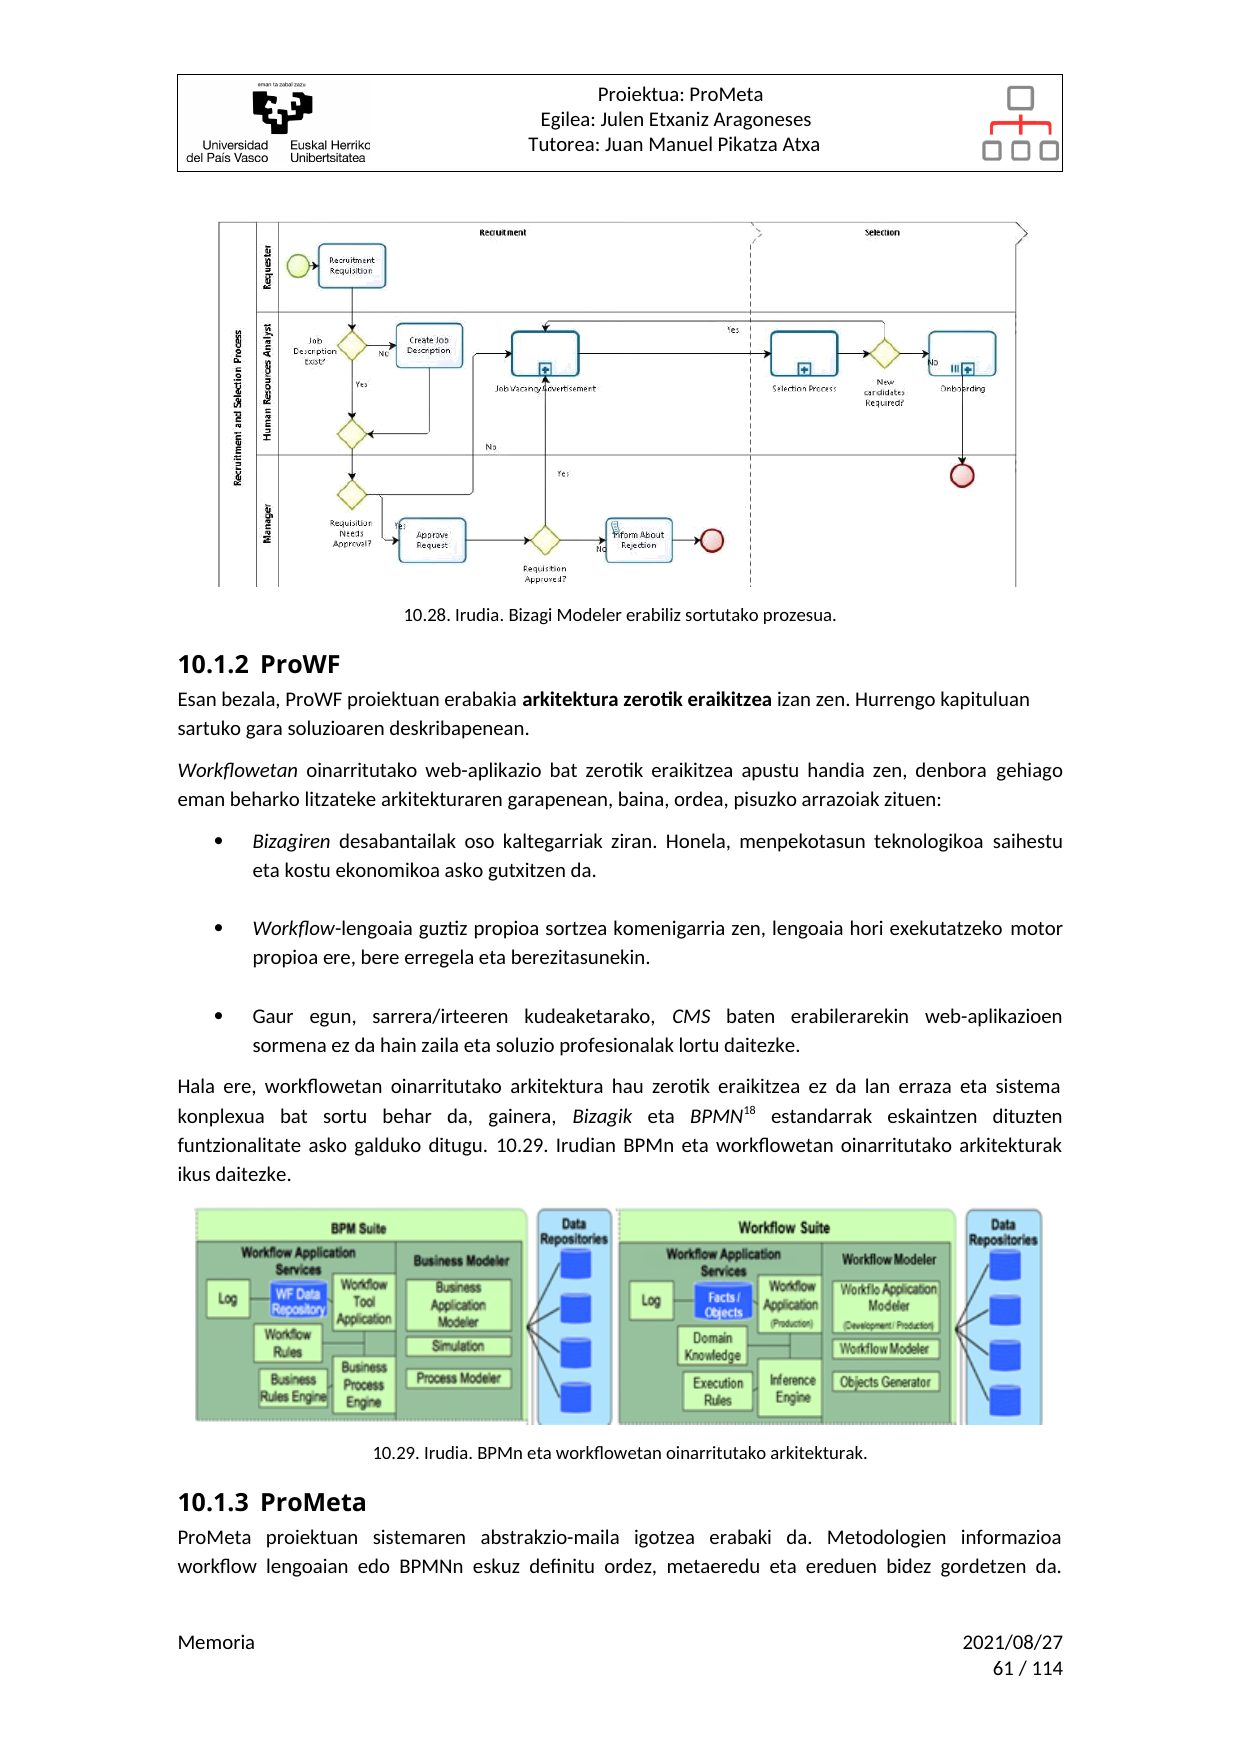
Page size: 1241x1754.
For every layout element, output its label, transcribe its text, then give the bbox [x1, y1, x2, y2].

picture [182, 81, 370, 162]
list Bizagiren desabantailak oso kaltegarriak ziran. Honela, menpekotasun teknologikoa saihestu eta kostu ekonomikoa asko gutxitzen da. [215, 828, 1063, 882]
text Esan bezala, ProWF proiektuan erabakia arkitektura zerotik eraikitzea izan zen. Hurrengo kapituluan sartuko gara soluzioaren deskribapenean. [177, 686, 1063, 741]
text Workflowetan oinarritutako web-aplikazio bat zerotik eraikitzea apustu handia zen, denbora gehiago eman beharko litzateke arkitekturaren garapenean, baina, ordea, pisuzko arrazoiak zituen: [177, 757, 1063, 812]
list Gaur egun, sarrera/irteeren kudeaketarako, CMS baten erabilerarekin web-aplikazioen sormena ez da hain zaila eta soluzio profesionalak lortu daitezke. [215, 1003, 1063, 1057]
picture [978, 80, 1060, 162]
subtitle ProWF [177, 647, 1063, 681]
list Workflow-lengoaia guztiz propioa sortzea komenigarria zen, lengoaia hori exekutatzeko motor propioa ere, bere erregela eta berezitasunekin. [215, 915, 1063, 970]
subtitle ProMeta [177, 1485, 1063, 1519]
picture [209, 213, 1031, 587]
picture [194, 1202, 1046, 1425]
